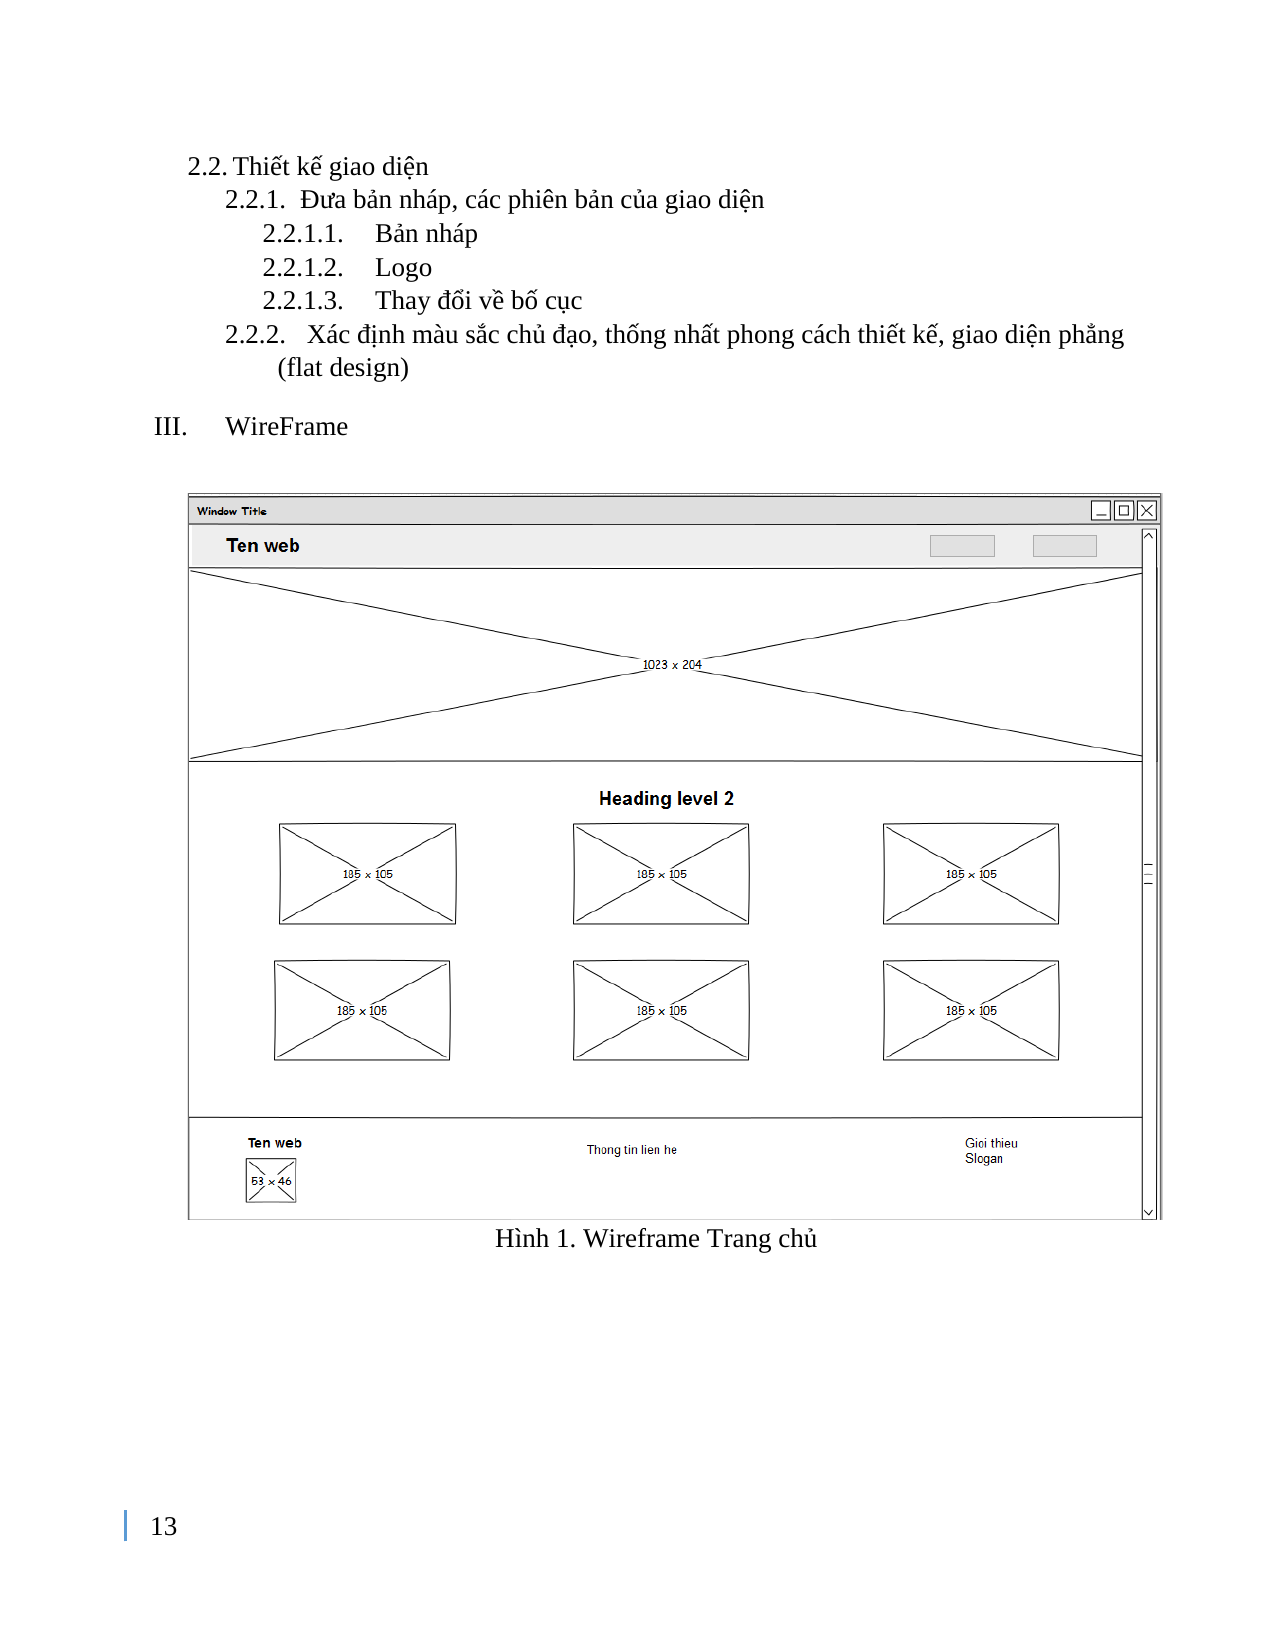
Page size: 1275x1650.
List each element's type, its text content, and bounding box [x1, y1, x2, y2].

list Xác định màu sắc chủ đạo, thống nhất phong cách thiết kế, giao diện phẳng (flat design) [225, 318, 1125, 382]
list Đưa bản nháp, các phiên bản của giao diện [225, 183, 1125, 215]
list Thiết kế giao diện [187, 150, 1125, 181]
list Bản nháp [262, 217, 1125, 248]
list Logo [262, 251, 1125, 282]
list Thay đổi về bố cục [262, 284, 1125, 315]
picture [187, 493, 1163, 1220]
list Hình 1. Wireframe Trang chủ [187, 1222, 1125, 1253]
subtitle WireFrame [187, 410, 1125, 441]
